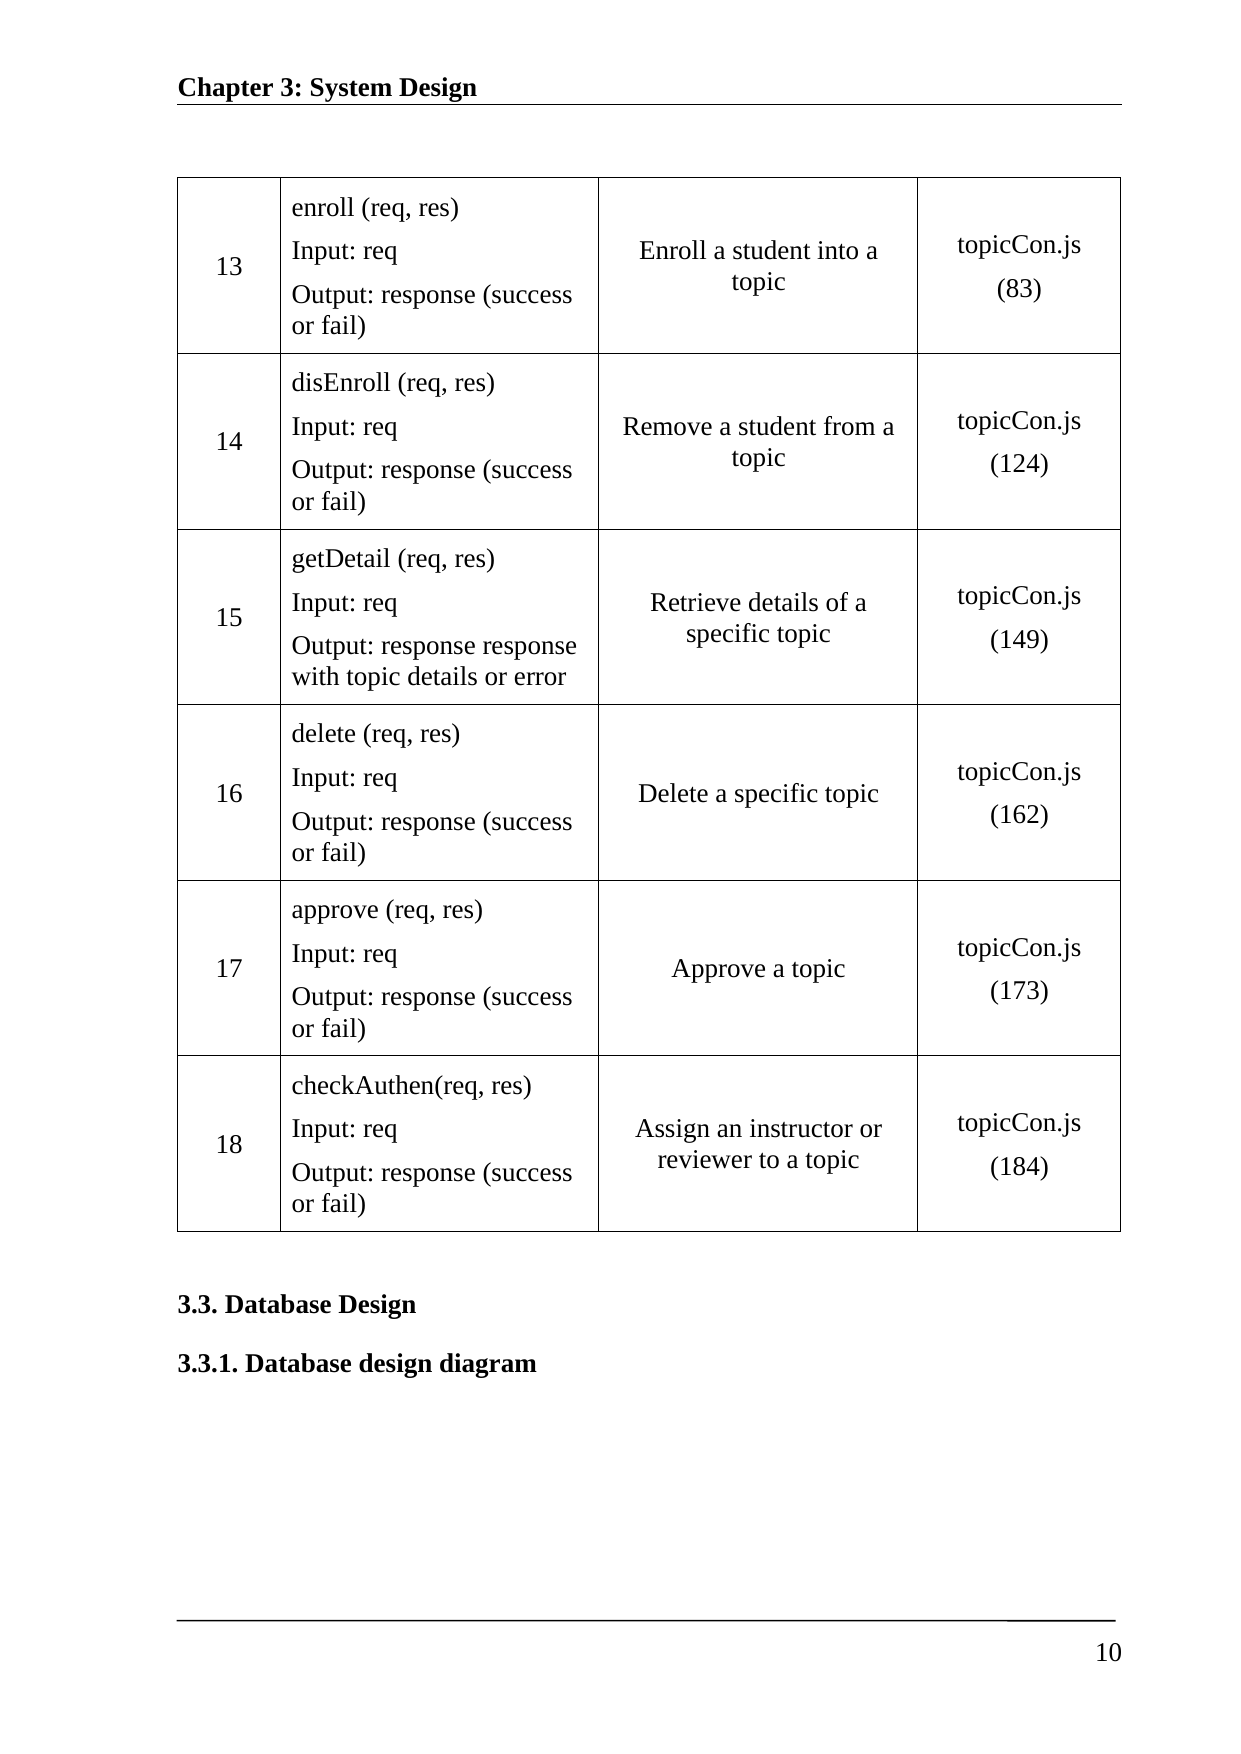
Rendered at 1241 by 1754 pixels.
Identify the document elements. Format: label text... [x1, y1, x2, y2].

subtitle 3.3. Database Design [177, 1288, 1122, 1319]
table_cell topicCon.js (184) [918, 1056, 1120, 1231]
table_cell Retrieve details of a specific topic [599, 530, 917, 704]
table_cell 18 [178, 1056, 280, 1231]
table_cell 13 [178, 178, 280, 353]
table_cell topicCon.js (173) [918, 881, 1120, 1055]
table_cell Remove a student from a topic [599, 354, 917, 528]
table_cell 16 [178, 705, 280, 880]
table_cell topicCon.js (149) [918, 530, 1120, 704]
table_cell delete (req, res) Input: req Output: response (success or fail) [281, 705, 598, 880]
table_cell approve (req, res) Input: req Output: response (success or fail) [281, 881, 598, 1055]
table_cell Enroll a student into a topic [599, 178, 917, 353]
table_cell checkAuthen(req, res) Input: req Output: response (success or fail) [281, 1056, 598, 1231]
table_cell topicCon.js (124) [918, 354, 1120, 528]
table_cell 15 [178, 530, 280, 704]
table_cell topicCon.js (162) [918, 705, 1120, 880]
table_cell Approve a topic [599, 881, 917, 1055]
table_cell getDetail (req, res) Input: req Output: response response with topic details or error [281, 530, 598, 704]
table_cell enroll (req, res) Input: req Output: response (success or fail) [281, 178, 598, 353]
table_cell 14 [178, 354, 280, 528]
table_cell 17 [178, 881, 280, 1055]
table_cell disEnroll (req, res) Input: req Output: response (success or fail) [281, 354, 598, 528]
table_cell topicCon.js (83) [918, 178, 1120, 353]
subtitle 3.3.1. Database design diagram [177, 1347, 1122, 1378]
table_cell Assign an instructor or reviewer to a topic [599, 1056, 917, 1231]
table_cell Delete a specific topic [599, 705, 917, 880]
